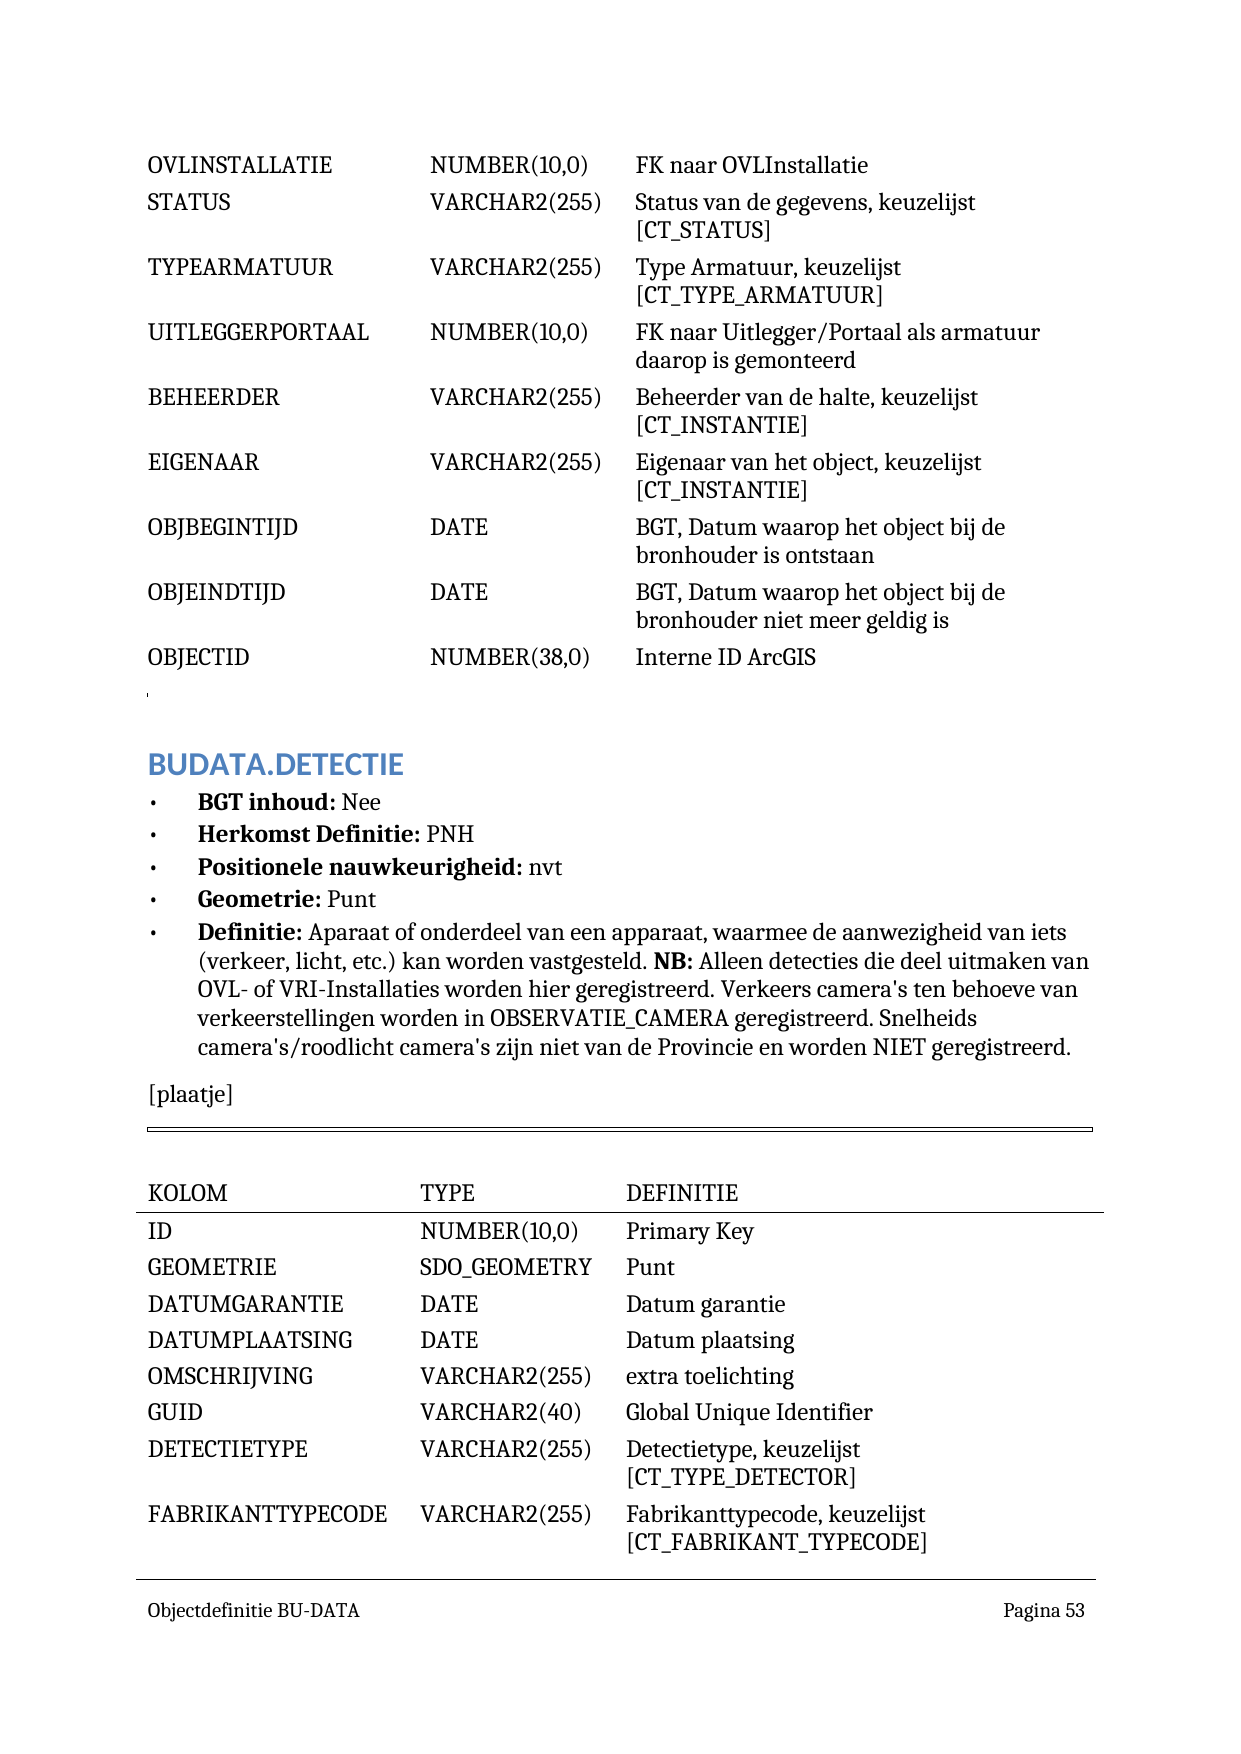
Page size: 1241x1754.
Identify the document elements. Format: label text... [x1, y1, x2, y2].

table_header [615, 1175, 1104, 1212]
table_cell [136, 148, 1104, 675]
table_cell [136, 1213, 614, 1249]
list Positionele nauwkeurigheid: nvt [148, 853, 1093, 882]
list Definitie: Aparaat of onderdeel van een apparaat, waarmee de aanwezigheid van iets (verkeer, licht, etc.) kan worden vastgesteld. NB: Alleen detecties die deel uitmaken van OVL- of VRI-Installaties worden hier geregistreerd. Verkeers camera's ten behoeve van verkeerstellingen worden in OBSERVATIE_CAMERA geregistreerd. Snelheids camera's/roodlicht camera's zijn niet van de Provincie en worden NIET geregistreerd. [148, 918, 1093, 1062]
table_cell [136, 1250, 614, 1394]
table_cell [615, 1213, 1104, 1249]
text [plaatje] [148, 1080, 1093, 1109]
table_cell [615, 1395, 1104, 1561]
list BGT inhoud: Nee [148, 788, 1093, 817]
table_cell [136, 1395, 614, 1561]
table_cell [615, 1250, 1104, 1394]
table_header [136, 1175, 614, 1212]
list Geometrie: Punt [148, 885, 1093, 914]
subtitle BUDATA.DETECTIE [148, 743, 1093, 784]
list Herkomst Definitie: PNH [148, 820, 1093, 849]
